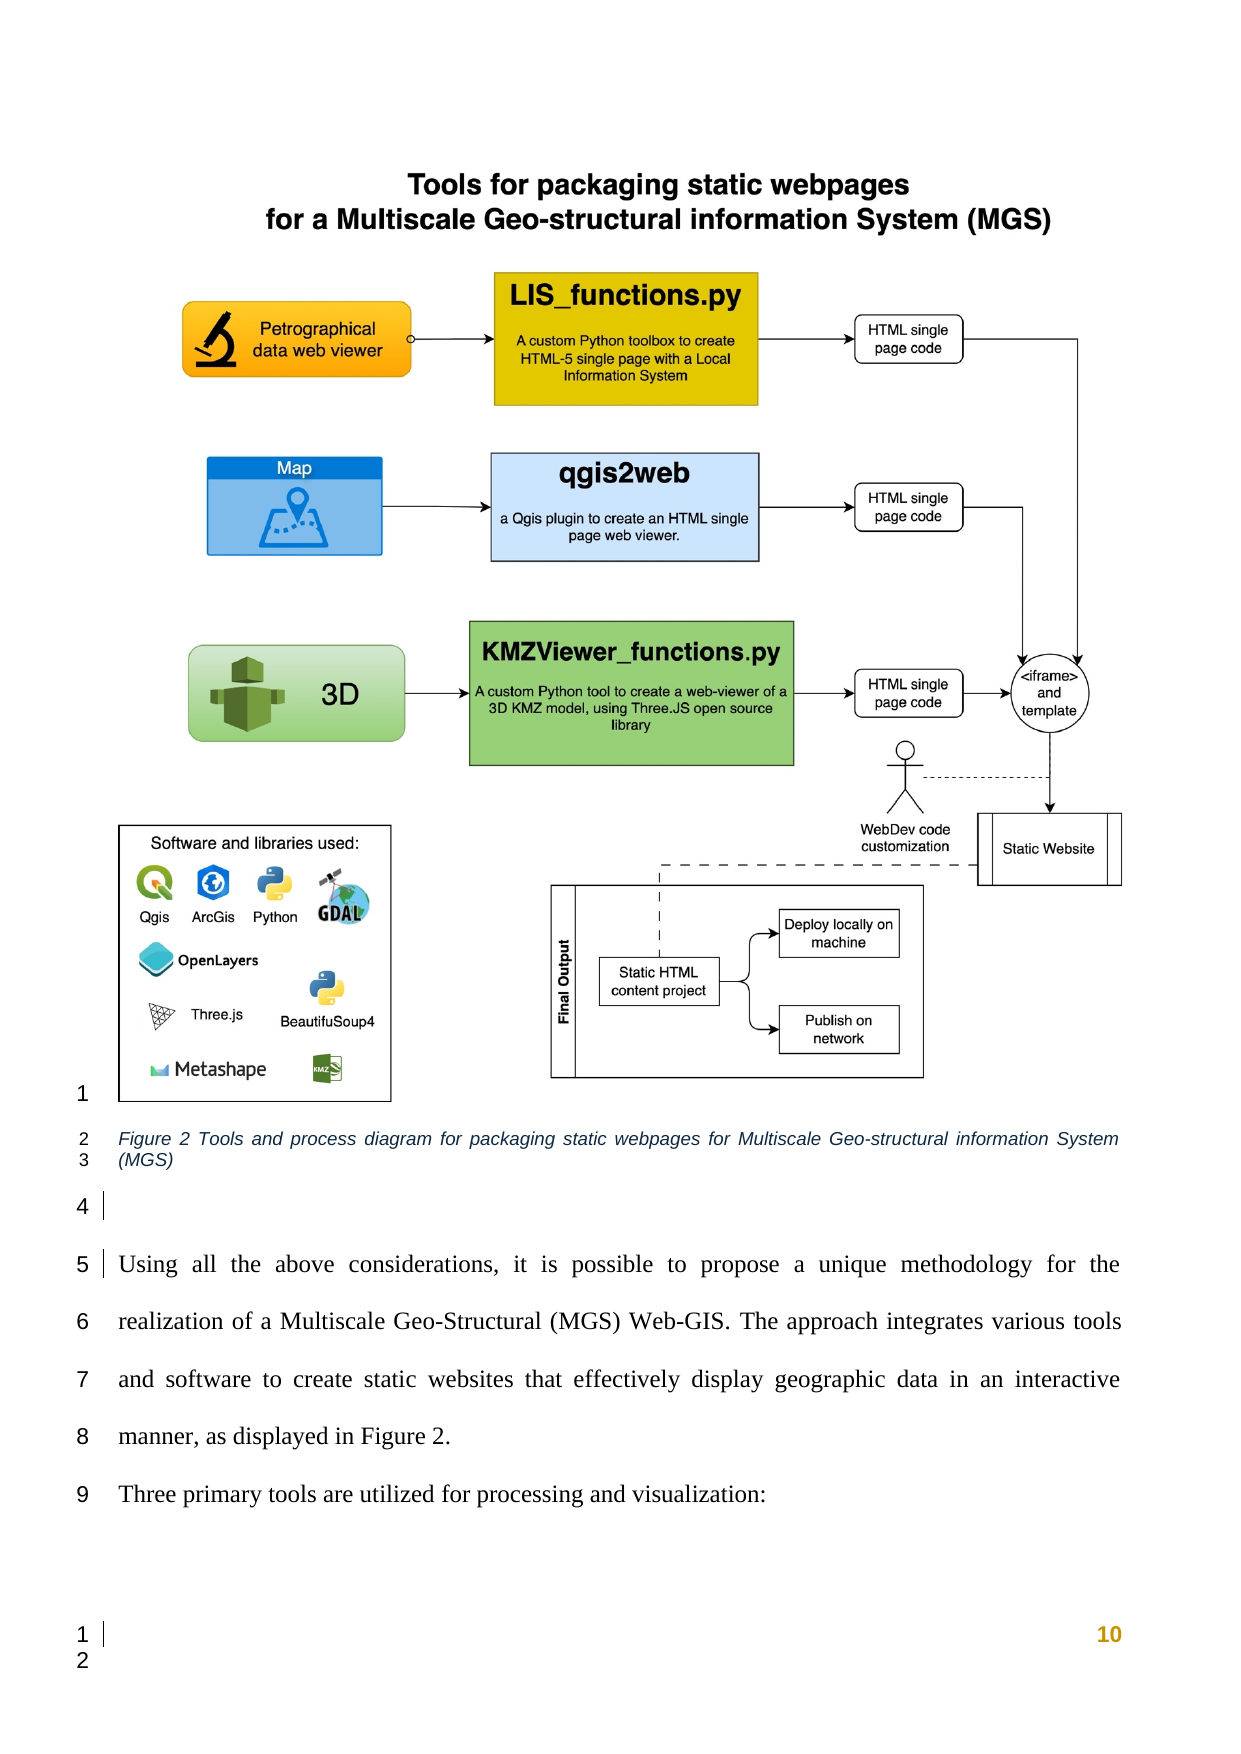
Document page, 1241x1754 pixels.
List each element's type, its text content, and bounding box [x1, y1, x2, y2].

text Using all the above considerations, it is possible to propose a unique methodology for the realization of a Multiscale Geo-Structural (MGS) Web-GIS. The approach integrates various tools and software to create static websites that effectively display geographic data in an interactive manner, as displayed in Figure 2. [118, 1249, 1122, 1450]
text Three primary tools are utilized for processing and visualization: [118, 1479, 1122, 1508]
picture [118, 147, 1123, 1102]
text Figure 2 Tools and process diagram for packaging static webpages for Multiscale Geo-structural information System (MGS) [118, 1127, 1122, 1171]
